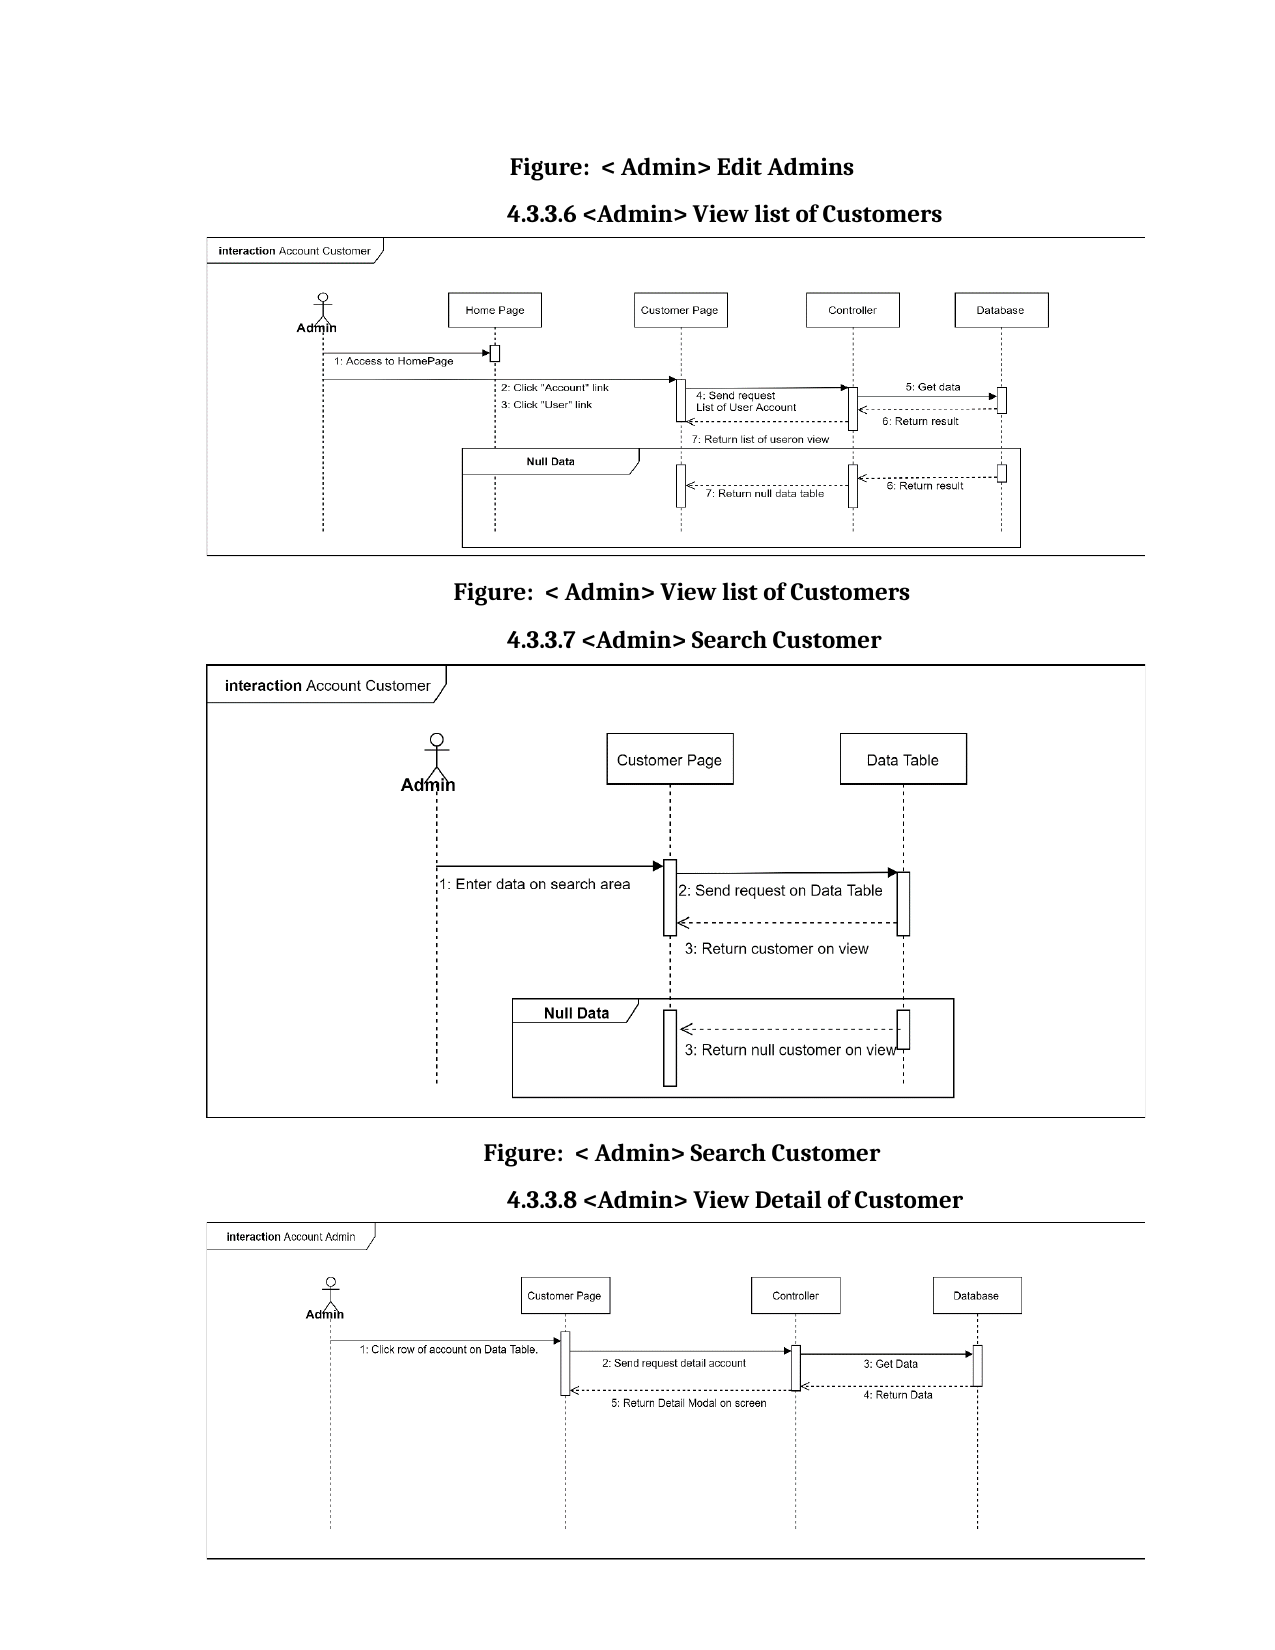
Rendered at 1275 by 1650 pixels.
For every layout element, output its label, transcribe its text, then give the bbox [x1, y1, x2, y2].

picture [206, 1222, 1145, 1560]
subtitle Figure: < Admin> Edit Admins [207, 153, 1157, 181]
picture [206, 237, 1145, 557]
subtitle 4.3.3.8 <Admin> View Detail of Customer [433, 1186, 1157, 1215]
subtitle 4.3.3.6 <Admin> View list of Customers [433, 200, 1157, 229]
subtitle 4.3.3.7 <Admin> Search Customer [433, 626, 1157, 654]
picture [205, 664, 1146, 1118]
